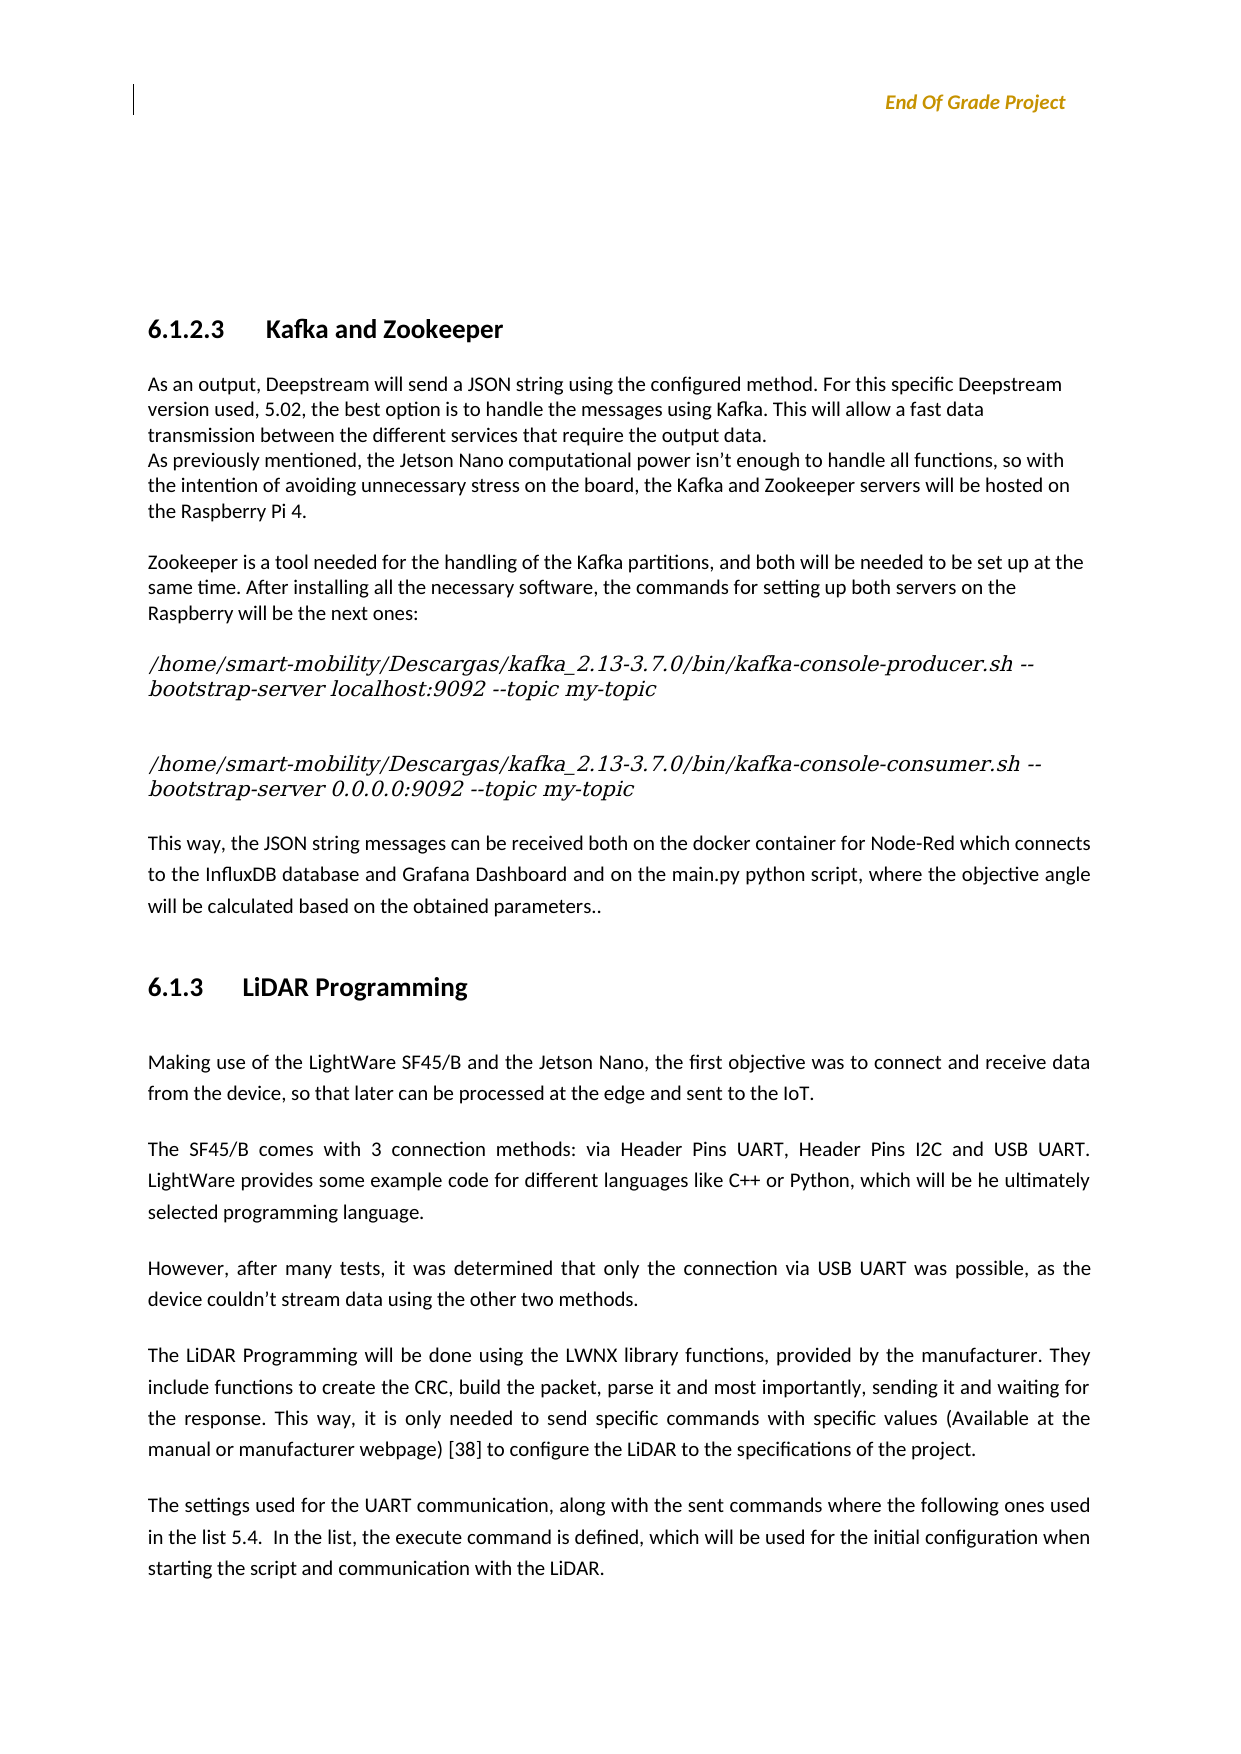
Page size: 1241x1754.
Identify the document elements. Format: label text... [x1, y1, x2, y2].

text The settings used for the UART communication, along with the sent commands where the following ones used in the list 5.4. In the list, the execute command is defined, which will be used for the initial configuration when starting the script and communication with the LiDAR. [148, 1488, 1092, 1582]
text Making use of the LightWare SF45/B and the Jetson Nano, the first objective was to connect and receive data from the device, so that later can be processed at the edge and sent to the IoT. [148, 1044, 1092, 1107]
text /home/smart-mobility/Descargas/kafka_2.13-3.7.0/bin/kafka-console-producer.sh --bootstrap-server localhost:9092 --topic my-topic [148, 651, 1092, 701]
subtitle LiDAR Programming [148, 970, 1092, 1003]
text /home/smart-mobility/Descargas/kafka_2.13-3.7.0/bin/kafka-console-consumer.sh --bootstrap-server 0.0.0.0:9092 --topic my-topic [148, 751, 1092, 801]
text However, after many tests, it was determined that only the connection via USB UART was possible, as the device couldn’t stream data using the other two methods. [148, 1250, 1092, 1313]
text The LiDAR Programming will be done using the LWNX library functions, provided by the manufacturer. They include functions to create the CRC, build the packet, parse it and most importantly, sending it and waiting for the response. This way, it is only needed to send specific commands with specific values (Available at the manual or manufacturer webpage) to configure the LiDAR to the specifications of the project. [148, 1338, 1092, 1463]
text This way, the JSON string messages can be received both on the docker container for Node-Red which connects to the InfluxDB database and Grafana Dashboard and on the main.py python script, where the objective angle will be calculated based on the obtained parameters.. [148, 826, 1092, 919]
text As an output, Deepstream will send a JSON string using the configured method. For this specific Deepstream version used, 5.02, the best option is to handle the messages using Kafka. This will allow a fast data transmission between the different services that require the output data. As previously mentioned, the Jetson Nano computational power isn’t enough to handle all functions, so with the intention of avoiding unnecessary stress on the board, the Kafka and Zookeeper servers will be hosted on the Raspberry Pi 4. [148, 371, 1092, 523]
text Zookeeper is a tool needed for the handling of the Kafka partitions, and both will be needed to be set up at the same time. After installing all the necessary software, the commands for setting up both servers on the Raspberry will be the next ones: [148, 549, 1092, 651]
subtitle Kafka and Zookeeper [148, 308, 1092, 346]
text The SF45/B comes with 3 connection methods: via Header Pins UART, Header Pins I2C and USB UART. LightWare provides some example code for different languages like C++ or Python, which will be he ultimately selected programming language. [148, 1132, 1092, 1225]
